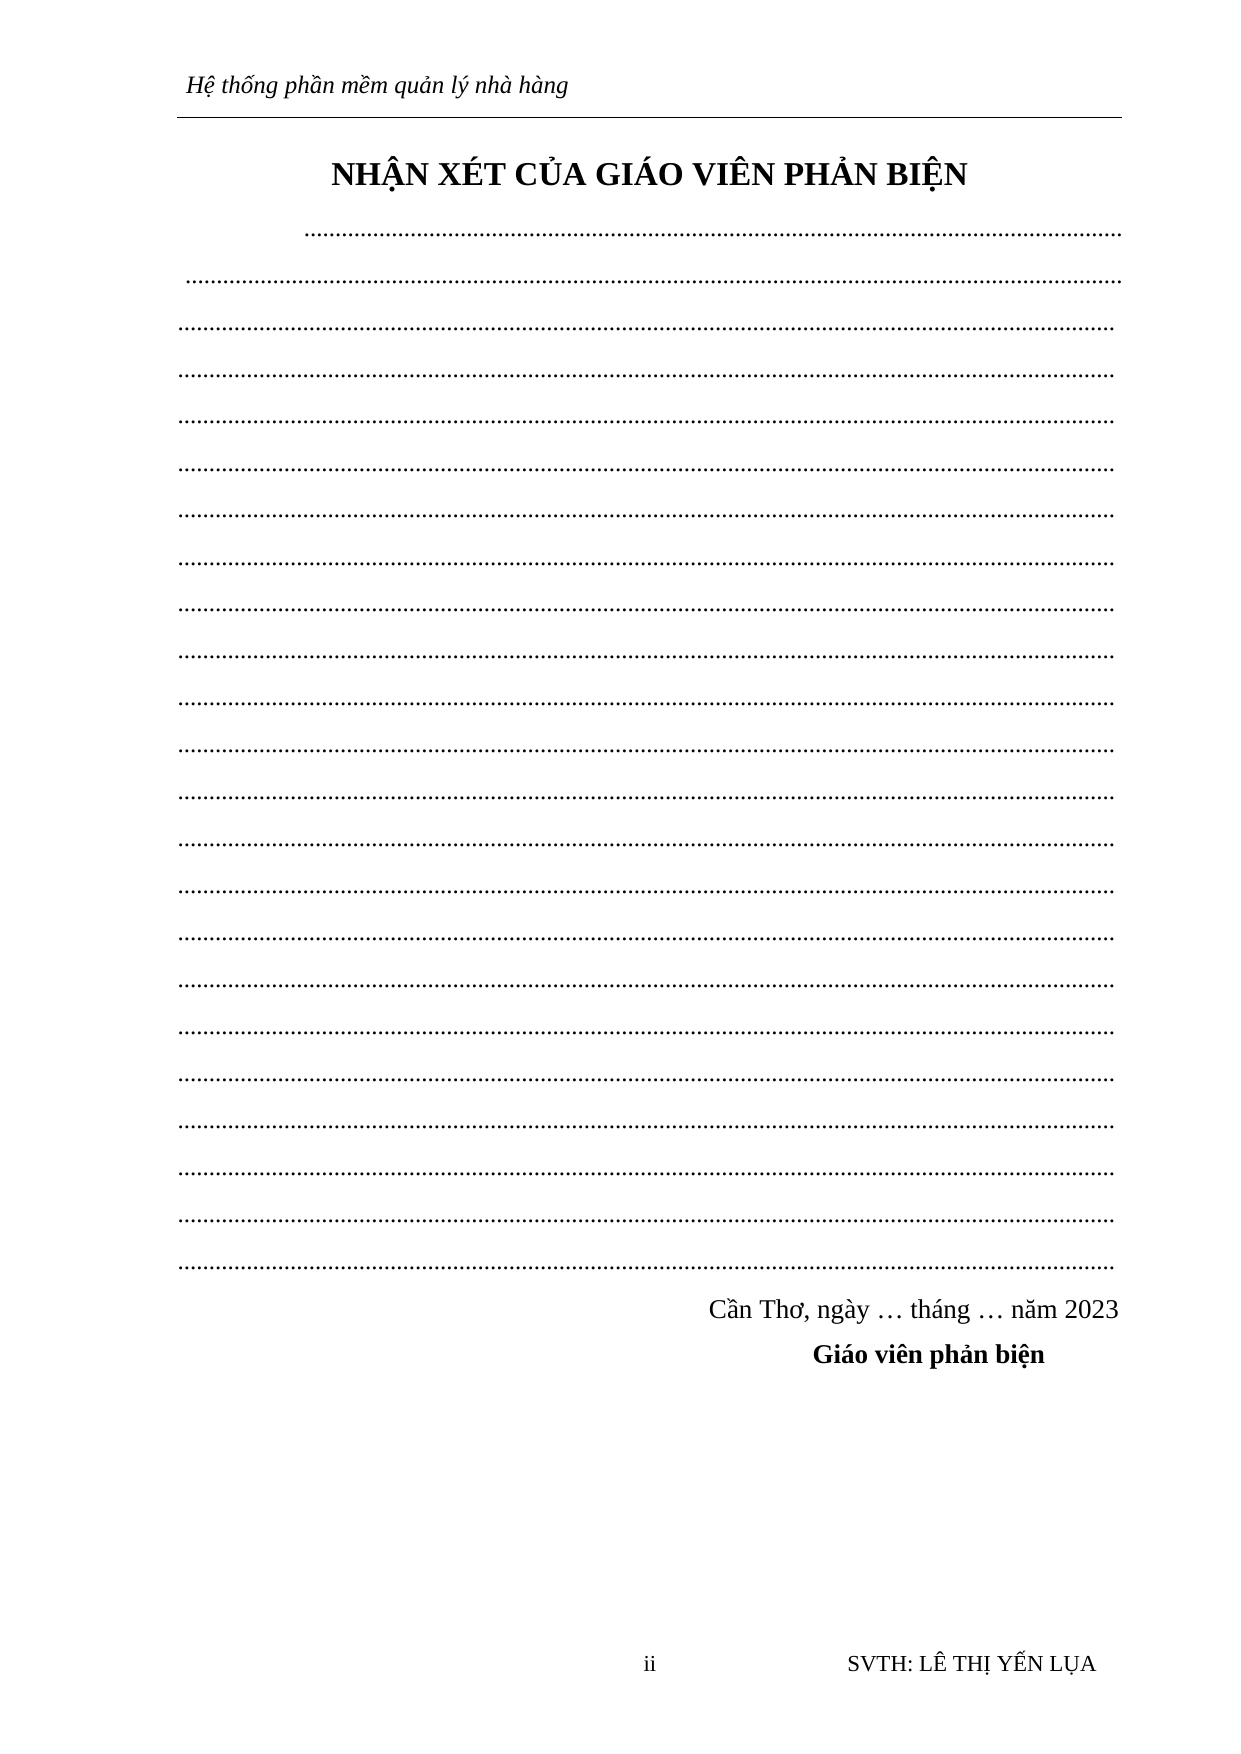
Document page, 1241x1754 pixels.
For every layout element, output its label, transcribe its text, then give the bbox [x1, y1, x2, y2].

text Giáo viên phản biện [812, 1339, 1122, 1370]
subtitle NHẬN XÉT CỦA GIÁO VIÊN PHẢN BIỆN [177, 154, 1122, 193]
text ...................................................................................................................................................... [177, 964, 1122, 993]
text ...................................................................................................................................................... [177, 1105, 1122, 1134]
text Cần Thơ, ngày … tháng … năm 2023 [709, 1293, 1122, 1324]
text ...................................................................................................................................................... [177, 542, 1122, 570]
text ...................................................................................................................................................... [177, 260, 1122, 288]
text ...................................................................................................................................................... [177, 870, 1122, 899]
text ...................................................................................................................................................... [177, 729, 1122, 758]
text ...................................................................................................................................................... [177, 823, 1122, 852]
text ...................................................................................................................................................... [177, 494, 1122, 523]
text ...................................................................................................................................................... [177, 682, 1122, 711]
text ...................................................................................................................................................... [177, 1246, 1122, 1275]
text ...................................................................................................................................................... [177, 354, 1122, 382]
text ...................................................................................................................................................... [177, 1199, 1122, 1228]
text ...................................................................................................................................................... [177, 1011, 1122, 1040]
text ...................................................................................................................................................... [177, 448, 1122, 476]
text ...................................................................................................................................................... [177, 636, 1122, 664]
text ...................................................................................................................................................... [177, 401, 1122, 429]
text ...................................................................................................................................................... [177, 1058, 1122, 1087]
text ...................................................................................................................................................... [177, 588, 1122, 617]
text ...................................................................................................................................................... [177, 917, 1122, 946]
text ...................................................................................................................................................... [177, 1152, 1122, 1181]
text ...................................................................................................................................................... [177, 307, 1122, 335]
text ...................................................................................................................................................... [177, 776, 1122, 805]
text ................................................................................................................................... [177, 213, 1122, 241]
